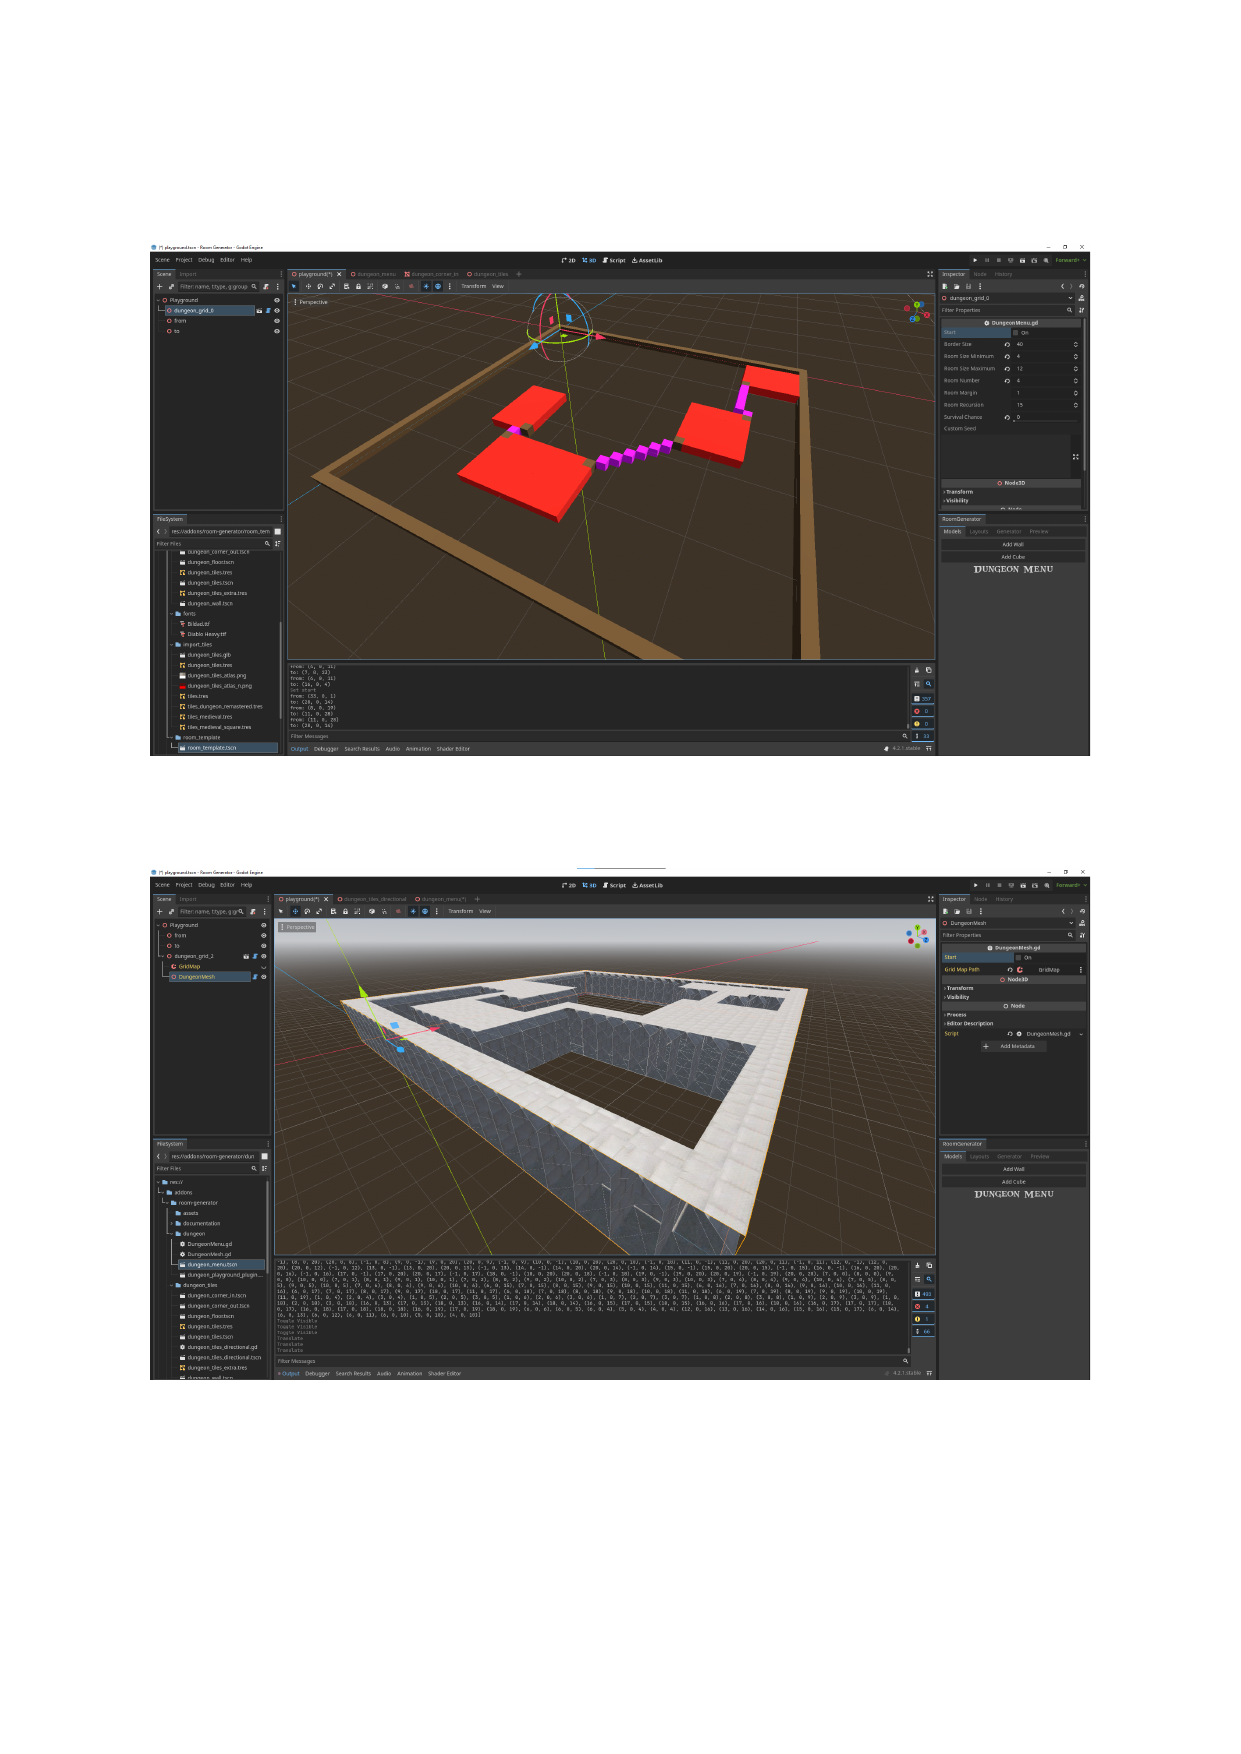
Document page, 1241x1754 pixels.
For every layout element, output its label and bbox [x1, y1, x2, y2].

picture [150, 868, 1091, 1380]
picture [150, 243, 1091, 756]
